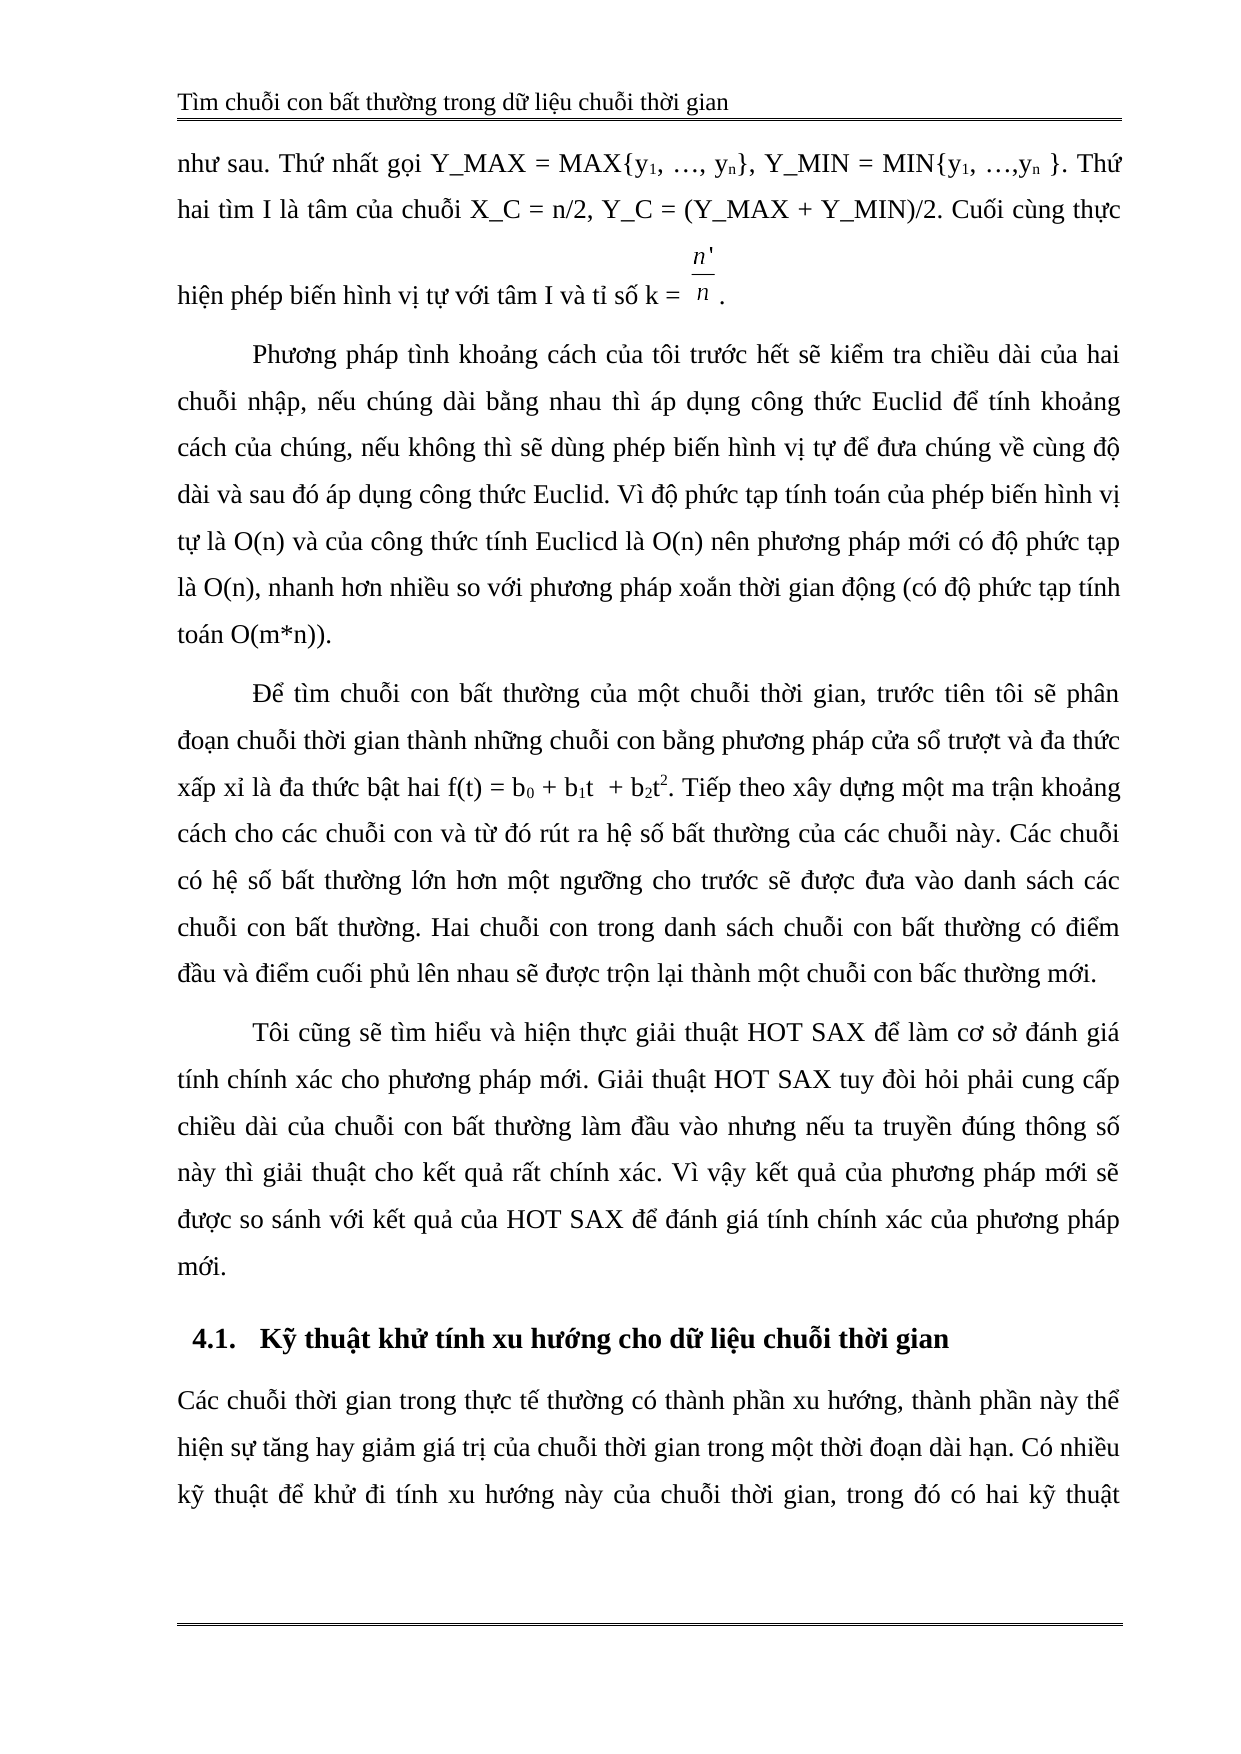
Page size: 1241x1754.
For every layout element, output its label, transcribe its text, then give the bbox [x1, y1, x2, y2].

text Tôi cũng sẽ tìm hiểu và hiện thực giải thuật HOT SAX để làm cơ sở đánh giá tính chính xác cho phương pháp mới. Giải thuật HOT SAX tuy đòi hỏi phải cung cấp chiều dài của chuỗi con bất thường làm đầu vào nhưng nếu ta truyền đúng thông số này thì giải thuật cho kết quả rất chính xác. Vì vậy kết quả của phương pháp mới sẽ được so sánh với kết quả của HOT SAX để đánh giá tính chính xác của phương pháp mới. [177, 1017, 1122, 1281]
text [177, 147, 1122, 310]
subtitle Kỹ thuật khử tính xu hướng cho dữ liệu chuỗi thời gian [192, 1322, 1122, 1355]
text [177, 1384, 1122, 1509]
text Để tìm chuỗi con bất thường của một chuỗi thời gian, trước tiên tôi sẽ phân đoạn chuỗi thời gian thành những chuỗi con bằng phương pháp cửa sổ trượt và đa thức xấp xỉ là đa thức bật hai f(t) = b0 + b1t + b2t2. Tiếp theo xây dựng một ma trận khoảng cách cho các chuỗi con và từ đó rút ra hệ số bất thường của các chuỗi này. Các chuỗi có hệ số bất thường lớn hơn một ngưỡng cho trước sẽ được đưa vào danh sách các chuỗi con bất thường. Hai chuỗi con trong danh sách chuỗi con bất thường có điểm đầu và điểm cuối phủ lên nhau sẽ được trộn lại thành một chuỗi con bấc thường mới. [177, 677, 1122, 988]
text Phương pháp tình khoảng cách của tôi trước hết sẽ kiểm tra chiều dài của hai chuỗi nhập, nếu chúng dài bằng nhau thì áp dụng công thức Euclid để tính khoảng cách của chúng, nếu không thì sẽ dùng phép biến hình vị tự để đưa chúng về cùng độ dài và sau đó áp dụng công thức Euclid. Vì độ phức tạp tính toán của phép biến hình vị tự là O(n) và của công thức tính Euclicd là O(n) nên phương pháp mới có độ phức tạp là O(n), nhanh hơn nhiều so với phương pháp xoắn thời gian động (có độ phức tạp tính toán O(m*n)). [177, 338, 1122, 649]
